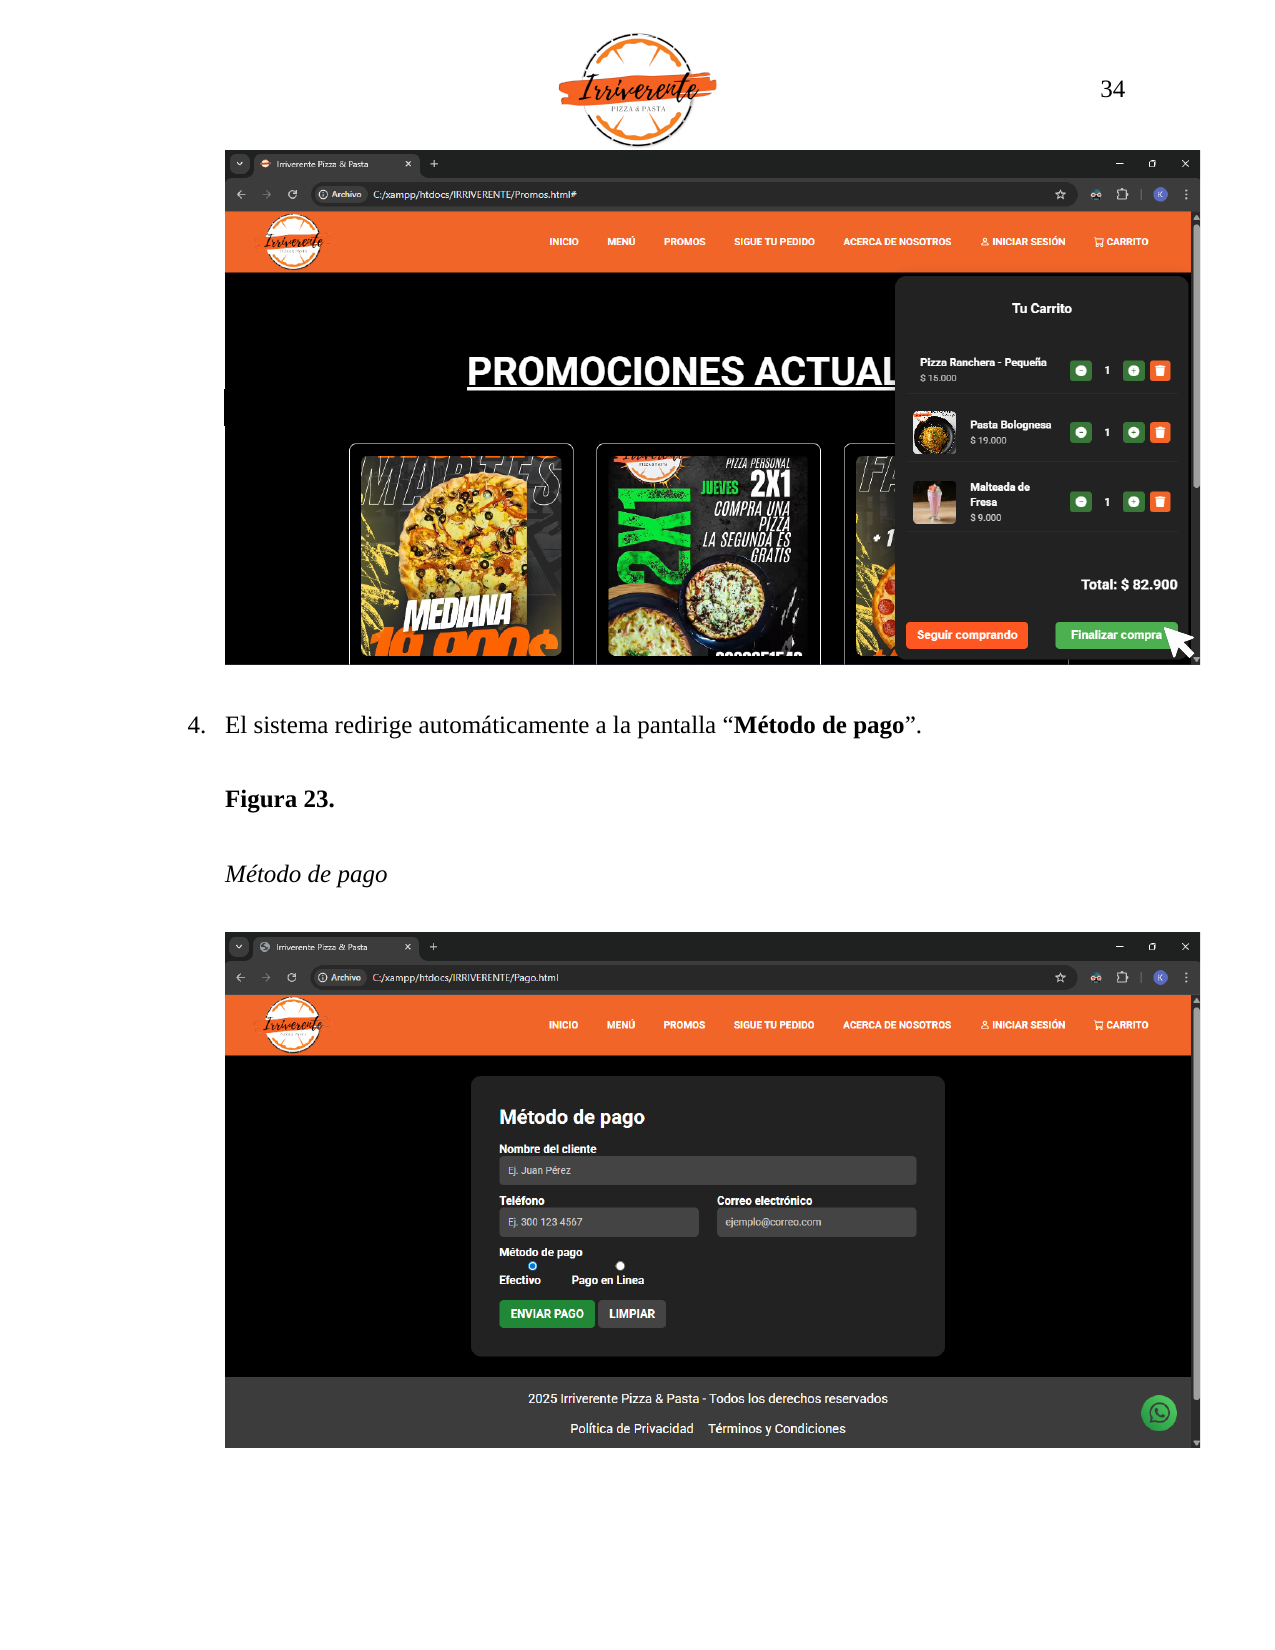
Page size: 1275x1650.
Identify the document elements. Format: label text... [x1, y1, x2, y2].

list El sistema redirige automáticamente a la pantalla “Método de pago”. [187, 710, 1125, 739]
text Figura 23. [225, 784, 1125, 813]
picture [225, 932, 1200, 1448]
text Método de pago [225, 859, 1125, 887]
picture [225, 32, 1205, 669]
